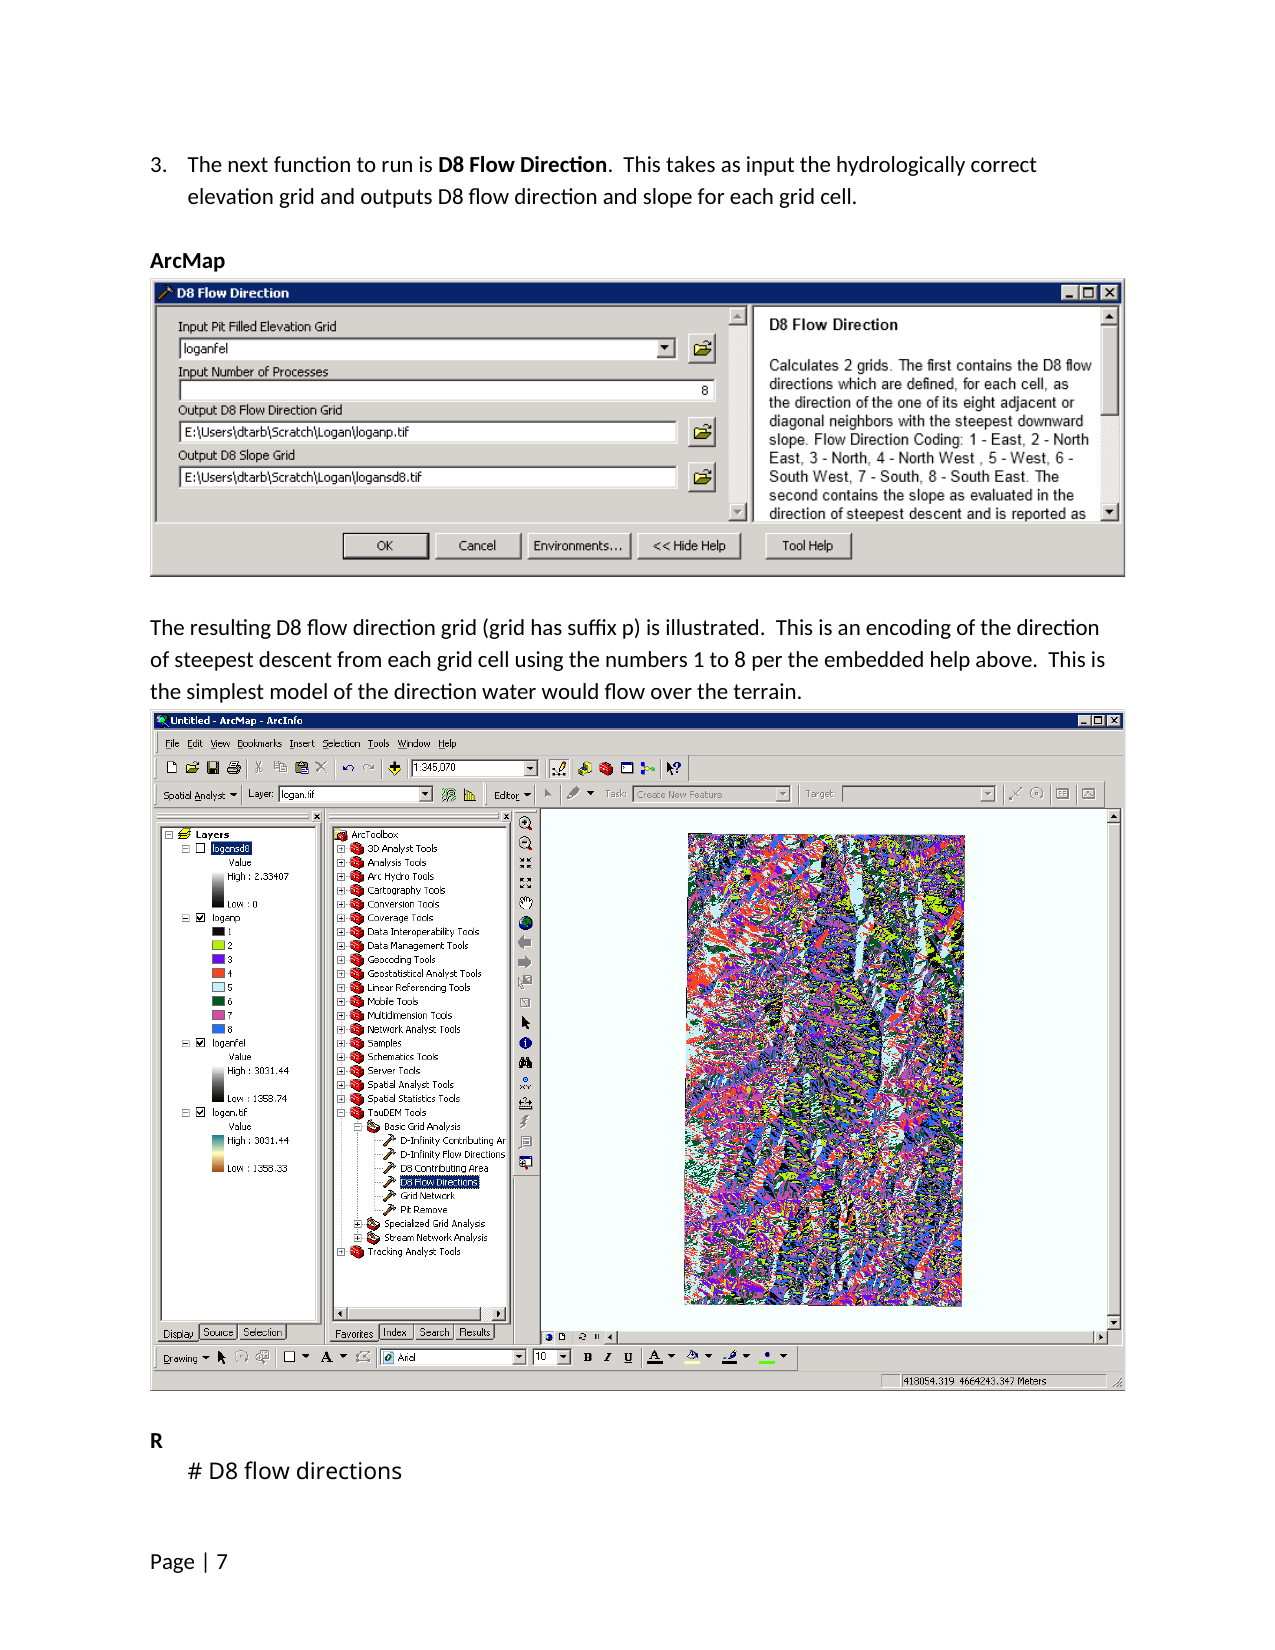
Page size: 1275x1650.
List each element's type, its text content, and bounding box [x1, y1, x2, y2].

picture [150, 709, 1125, 1391]
text ArcMap [150, 247, 1125, 274]
text R [150, 1427, 1125, 1455]
text # D8 flow directions [187, 1455, 1125, 1486]
text The resulting D8 flow direction grid (grid has suffix p) is illustrated. This is an encoding of the direction of steepest descent from each grid cell using the numbers 1 to 8 per the embedded help above. This is the simplest model of the direction water would flow over the terrain. [150, 613, 1125, 705]
list The next function to run is D8 Flow Direction. This takes as input the hydrologically correct elevation grid and outputs D8 flow direction and slope for each grid cell. [150, 150, 1125, 210]
picture [150, 278, 1125, 577]
